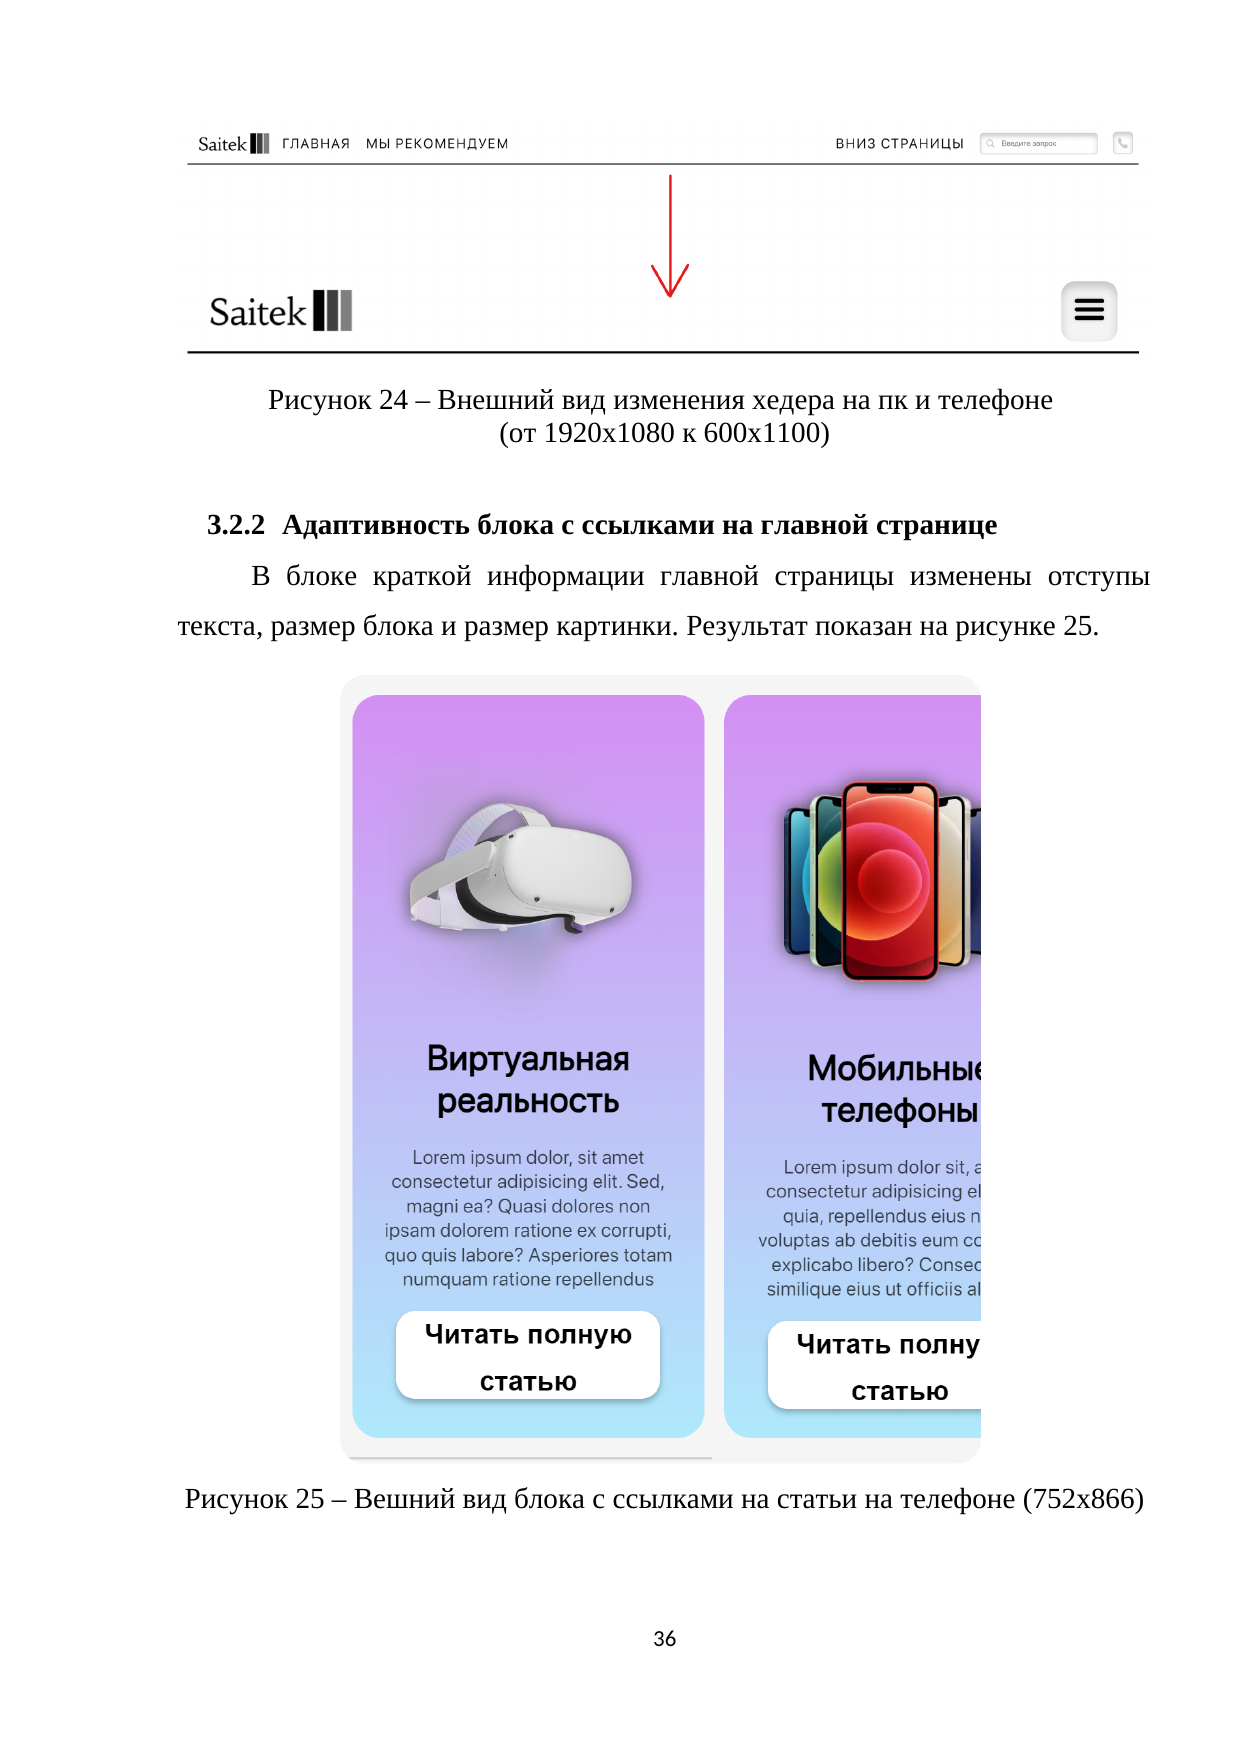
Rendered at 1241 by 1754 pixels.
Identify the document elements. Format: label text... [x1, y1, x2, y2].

text В блоке краткой информации главной страницы изменены отступы текста, размер блока и размер картинки. Результат показан на рисунке 25. [177, 558, 1152, 642]
picture [177, 118, 1152, 366]
picture [313, 658, 1015, 1482]
list Адаптивность блока с ссылками на главной странице [207, 507, 1152, 541]
text Рисунок 25 – Вешний вид блока с ссылками на статьи на телефоне (752х866) [177, 1481, 1152, 1515]
text Рисунок 24 – Внешний вид изменения хедера на пк и телефоне (от 1920х1080 к 600х1100) [177, 382, 1152, 449]
